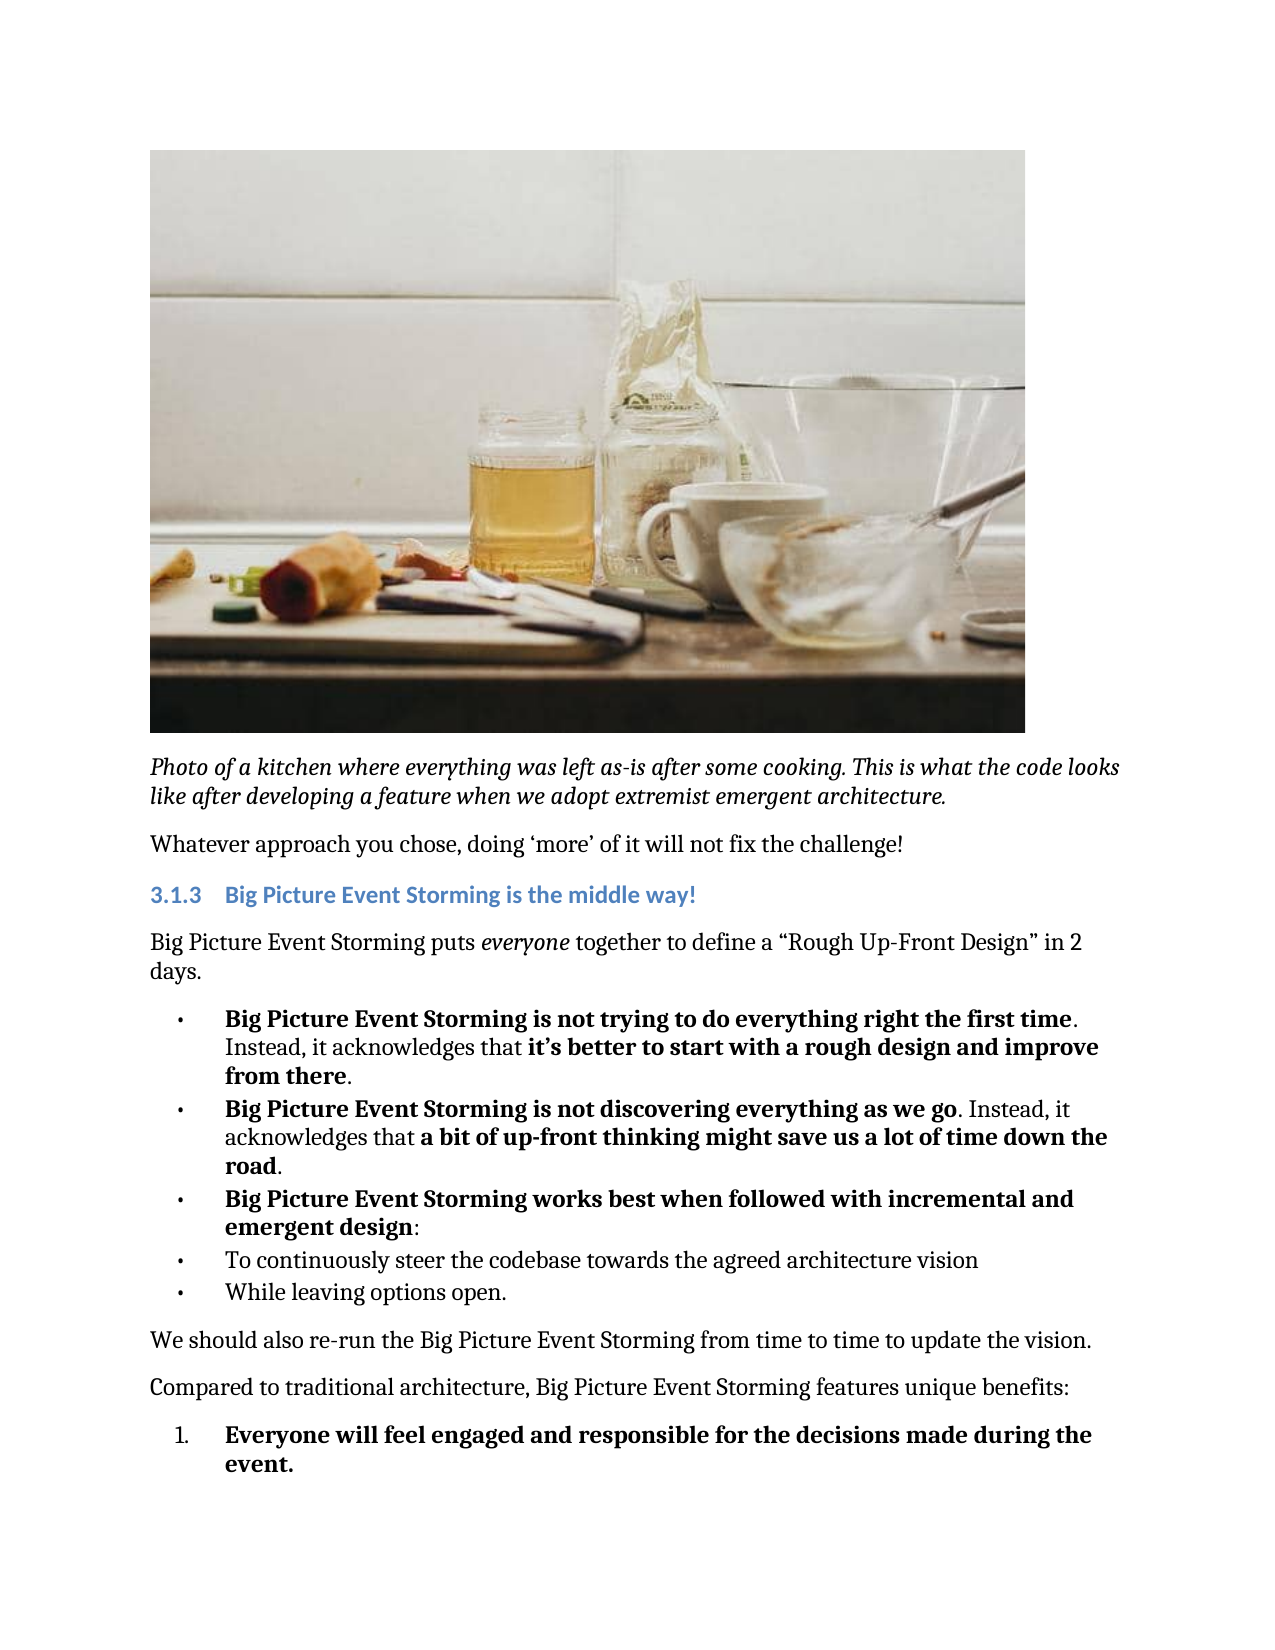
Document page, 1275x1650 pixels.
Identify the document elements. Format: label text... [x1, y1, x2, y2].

list Big Picture Event Storming works best when followed with incremental and emergent design: [175, 1184, 1125, 1242]
list Big Picture Event Storming is not discovering everything as we go. Instead, it acknowledges that a bit of up-front thinking might save us a lot of time down the road. [175, 1094, 1125, 1181]
list Everyone will feel engaged and responsible for the decisions made during the event. [175, 1421, 1125, 1478]
list To continuously steer the codebase towards the agreed architecture vision [175, 1246, 1125, 1274]
text Big Picture Event Storming puts everyone together to define a “Rough Up-Front Design” in 2 days. [150, 928, 1125, 986]
list Big Picture Event Storming is not trying to do everything right the first time. Instead, it acknowledges that it’s better to start with a rough design and improve from there. [175, 1004, 1125, 1091]
list While leaving options open. [175, 1278, 1125, 1307]
subtitle 3.1.3 Big Picture Event Storming is the middle way! [150, 879, 1125, 909]
text We should also re-run the Big Picture Event Storming from time to time to update the vision. [150, 1326, 1125, 1354]
picture [150, 150, 1025, 733]
text Whatever approach you chose, doing ‘more’ of it will not fix the challenge! [150, 829, 1125, 858]
text Compared to traditional architecture, Big Picture Event Storming features unique benefits: [150, 1373, 1125, 1402]
text Photo of a kitchen where everything was left as-is after some cooking. This is what the code looks like after developing a feature when we adopt extremist emergent architecture. [150, 753, 1125, 811]
